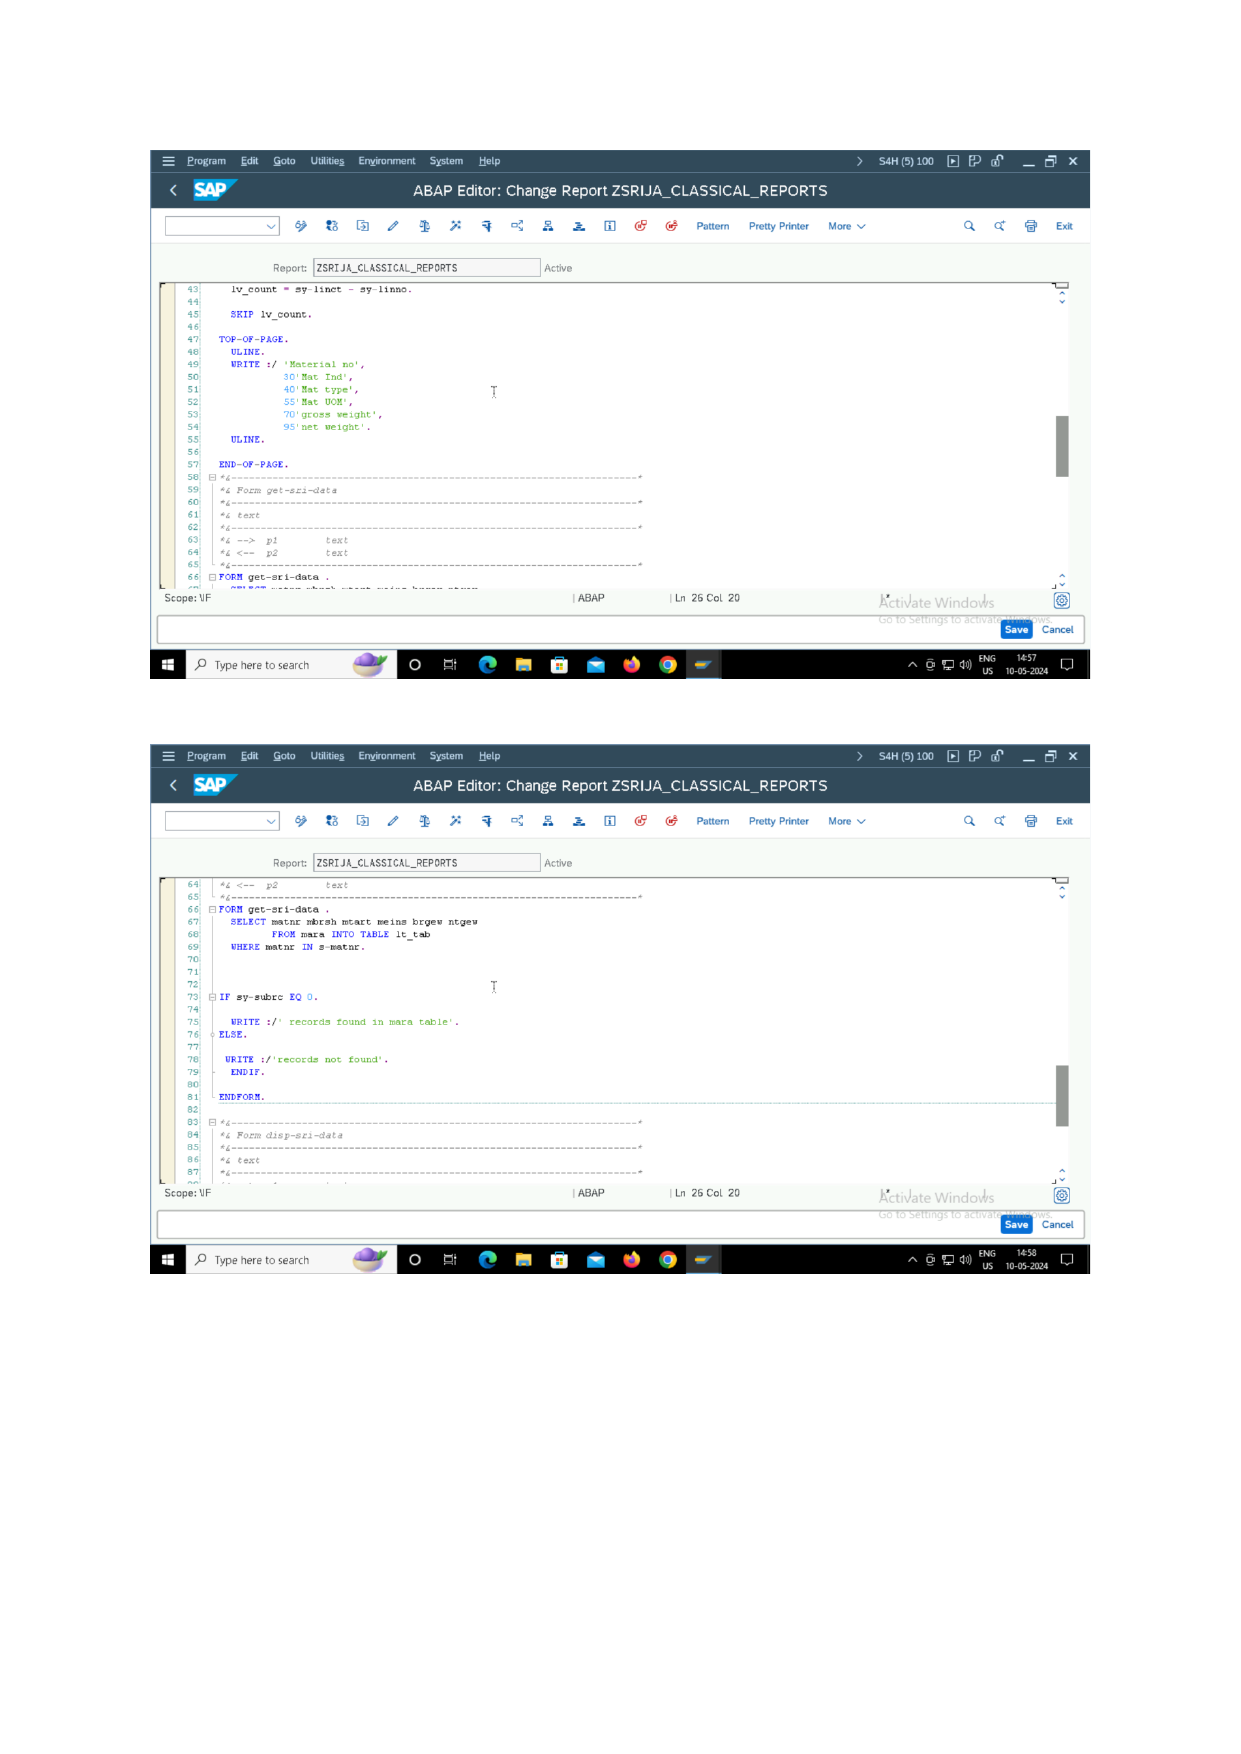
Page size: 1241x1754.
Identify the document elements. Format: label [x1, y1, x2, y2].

picture [150, 744, 1091, 1274]
picture [150, 150, 1091, 679]
